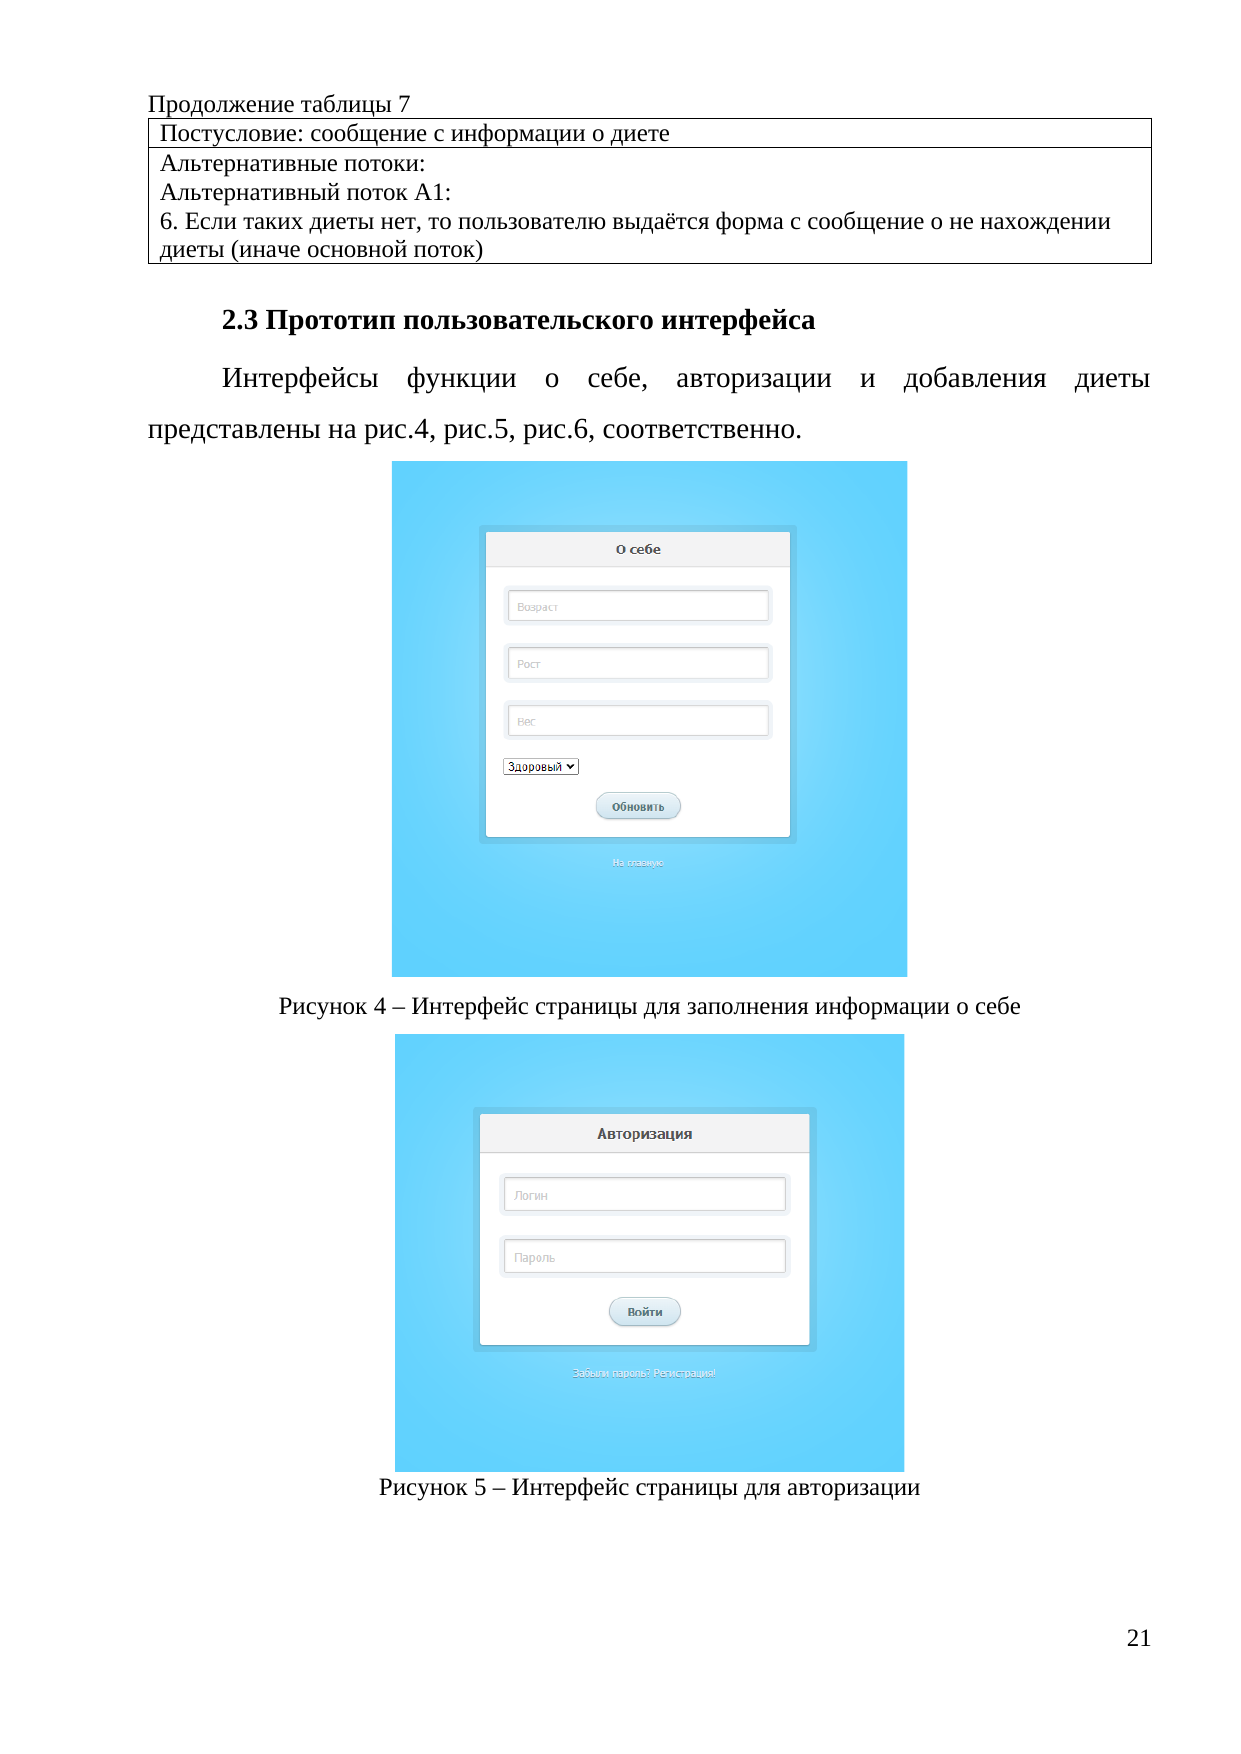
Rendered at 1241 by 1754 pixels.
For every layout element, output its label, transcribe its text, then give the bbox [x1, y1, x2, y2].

text Продолжение таблицы 7 [148, 89, 1152, 117]
picture [395, 1034, 905, 1472]
table_header Постусловие: сообщение с информации о диете [149, 119, 1151, 147]
text Интерфейсы функции о себе, авторизации и добавления диеты представлены на рис.4, рис.5, рис.6, соответственно. [148, 360, 1152, 444]
picture [391, 461, 908, 977]
table_cell Альтернативные потоки: Альтернативный поток A1: 6. Если таких диеты нет, то пользователю выдаётся форма с сообщение о не нахождении диеты (иначе основной поток) [149, 148, 1151, 263]
subtitle 2.3 Прототип пользовательского интерфейса [148, 302, 1152, 335]
